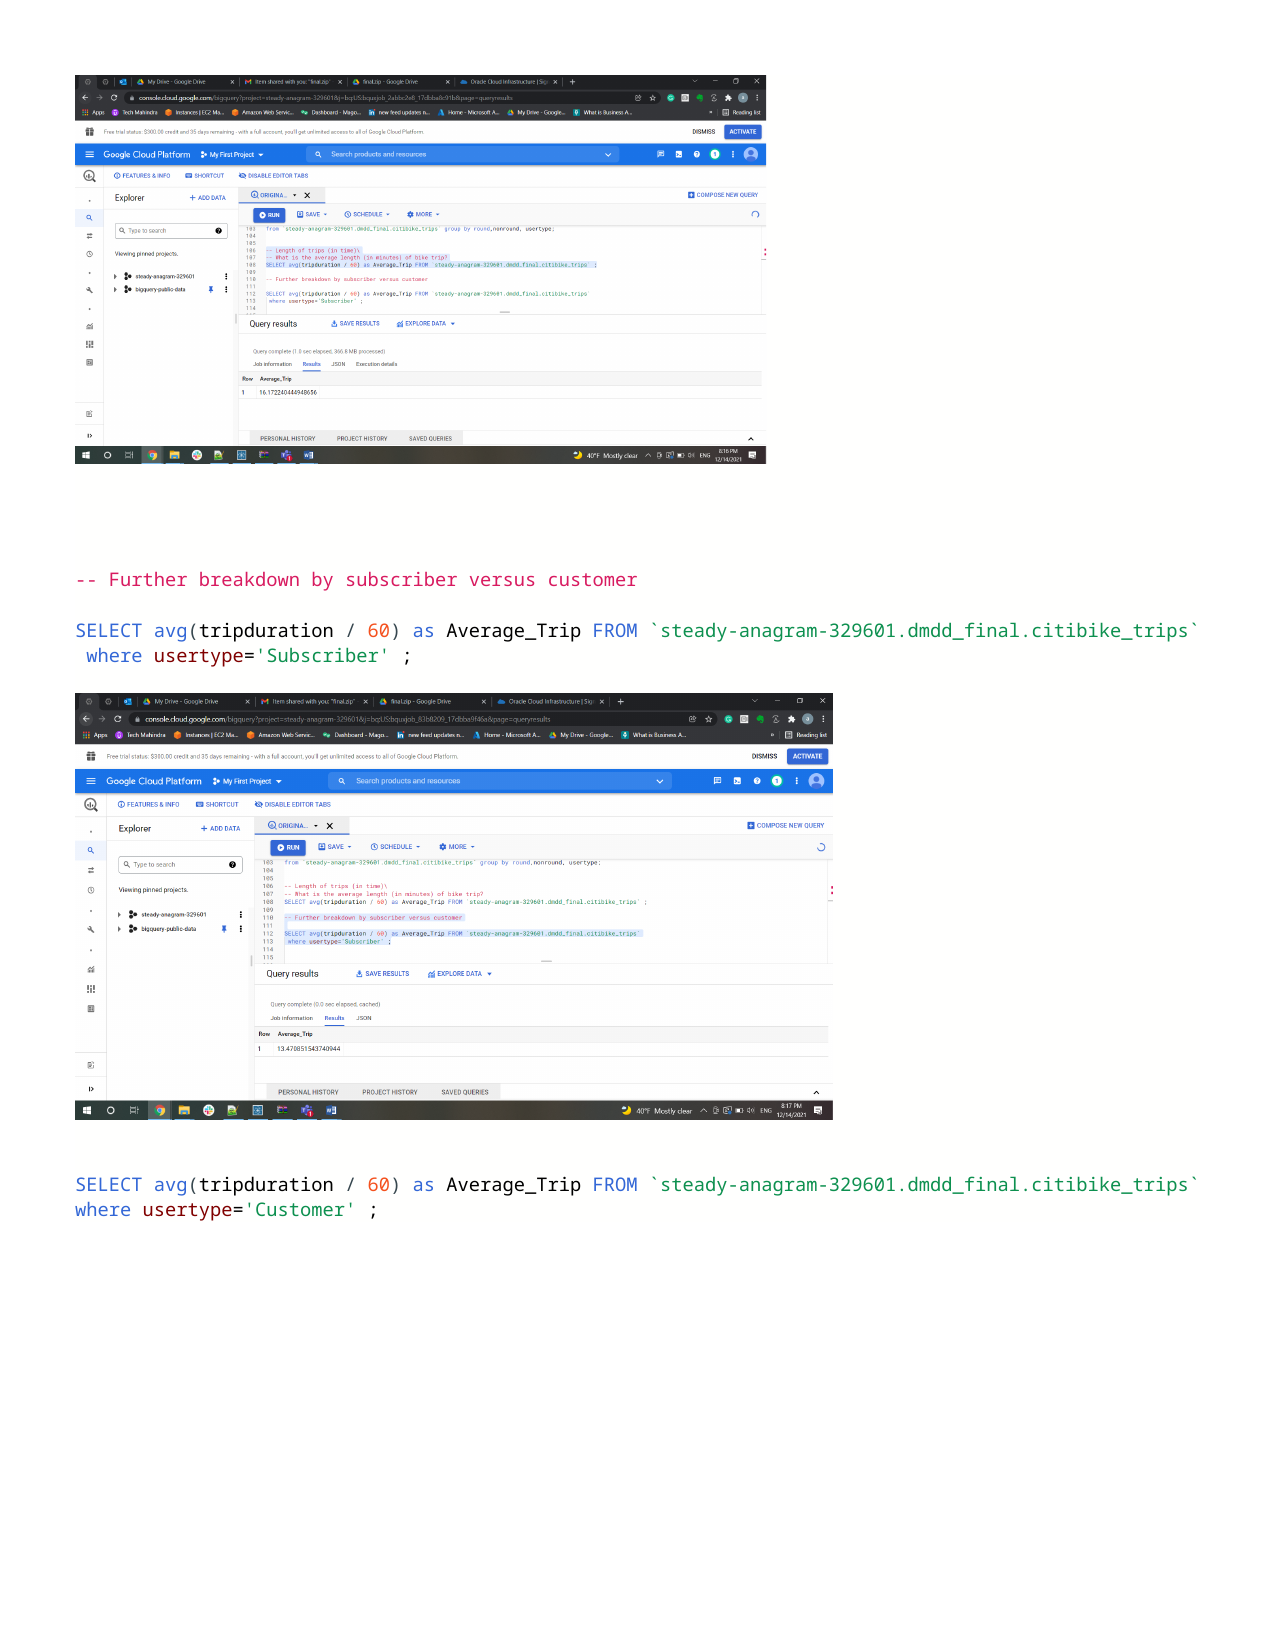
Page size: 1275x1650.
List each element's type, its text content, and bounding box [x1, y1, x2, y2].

picture [75, 693, 833, 1120]
text -- Further breakdown by subscriber versus customer [75, 566, 1200, 591]
text where usertype='Subscriber' ; [75, 642, 1200, 668]
text SELECT avg(tripduration / 60) as Average_Trip FROM `steady-anagram-329601.dmdd_final.citibike_trips` [75, 1171, 1200, 1196]
text where usertype='Customer' ; [75, 1196, 1200, 1222]
text SELECT avg(tripduration / 60) as Average_Trip FROM `steady-anagram-329601.dmdd_final.citibike_trips` [75, 617, 1200, 642]
picture [75, 75, 767, 464]
